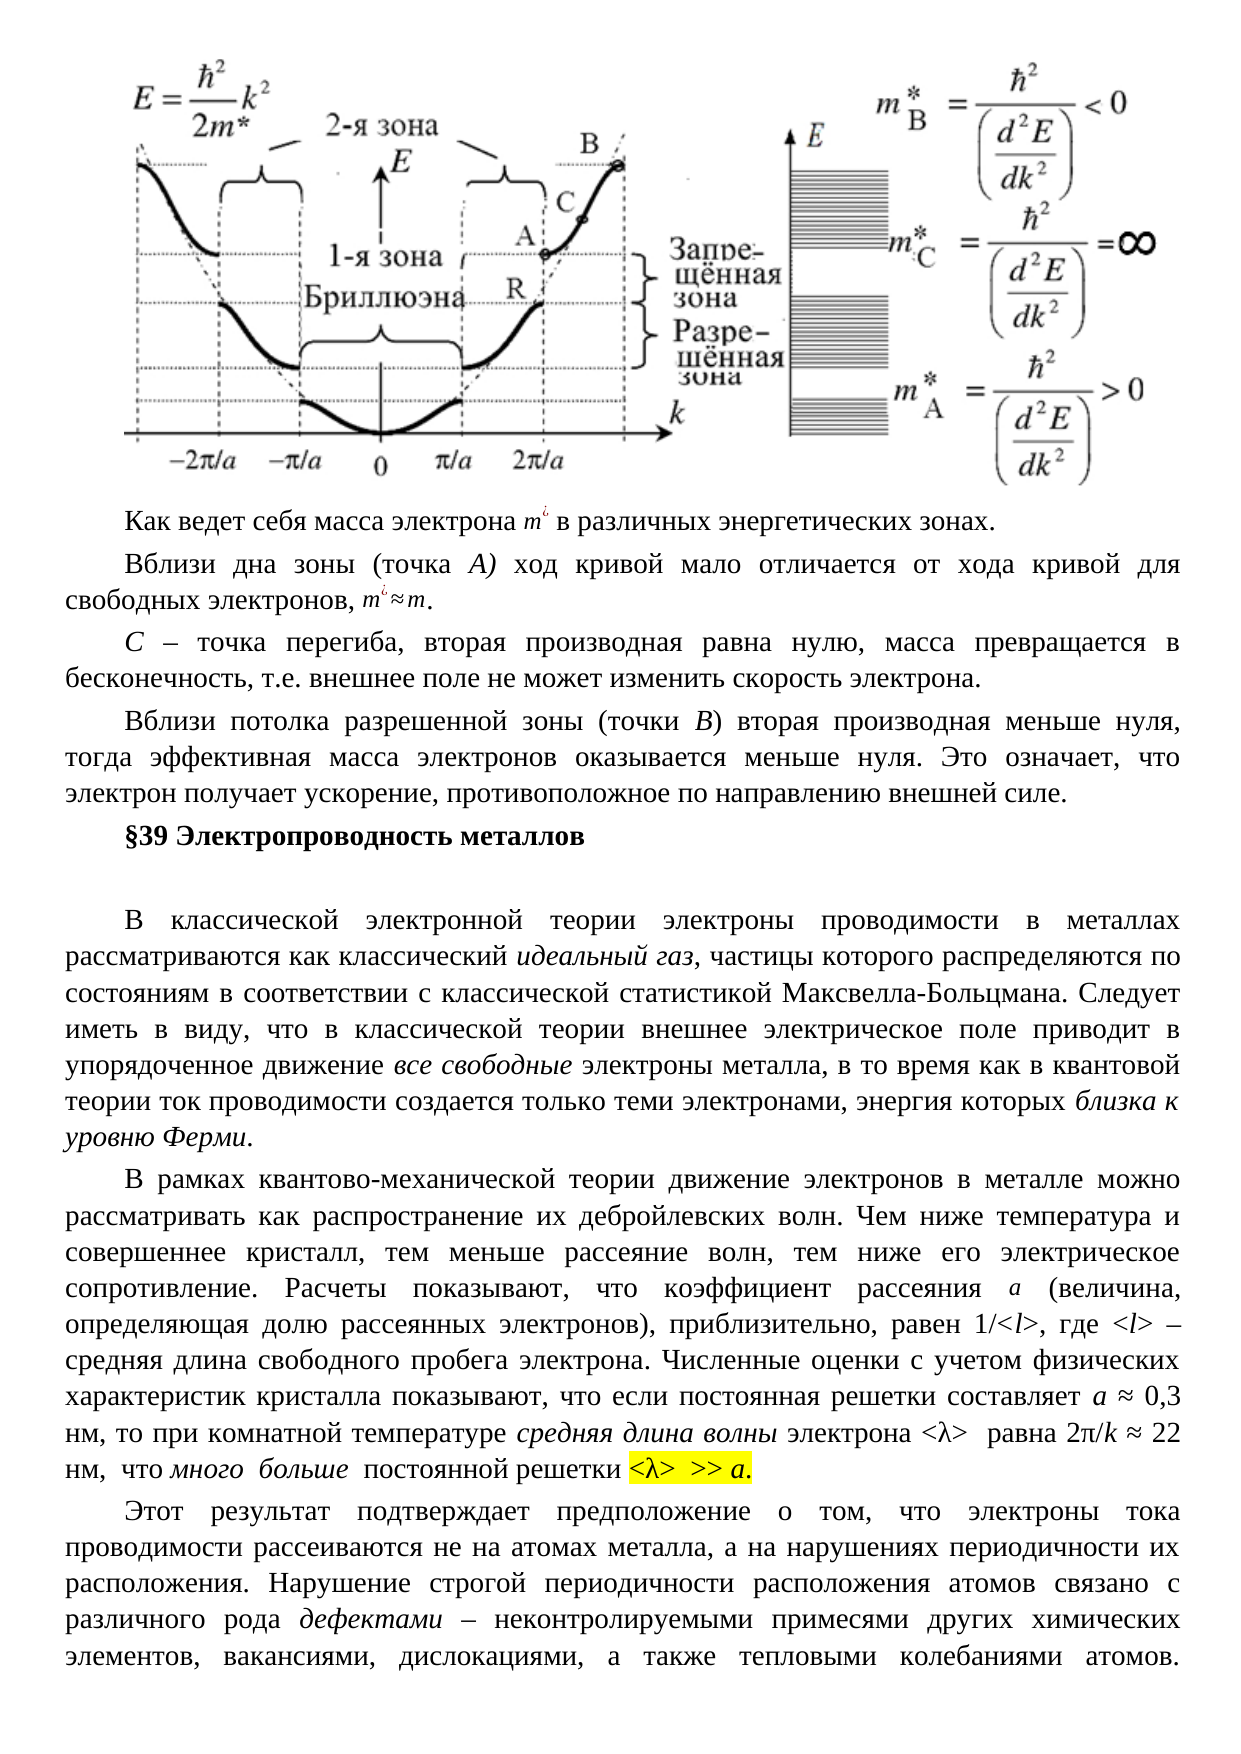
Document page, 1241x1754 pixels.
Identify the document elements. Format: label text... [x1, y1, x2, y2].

text В рамках квантово-механической теории движение электронов в металле можно рассматривать как распространение их дебройлевских волн. Чем ниже температура и совершеннее кристалл, тем меньше рассеяние волн, тем ниже его электрическое сопротивление. Расчеты показывают, что коэффициент рассеяния (величина, определяющая долю рассеянных электронов), приблизительно, равен 1/<l>, где <l> – средняя длина свободного пробега электрона. Численные оценки с учетом физических характеристик кристалла показывают, что если постоянная решетки составляет a ≈ 0,3 нм, то при комнатной температуре средняя длина волны электрона <λ> равна 2π/k ≈ 22 нм, что много больше постоянной решетки <λ> >> a. [65, 1162, 1181, 1484]
text Как ведет себя масса электрона в различных энергетических зонах. [65, 503, 1181, 537]
text В классической электронной теории электроны проводимости в металлах рассматриваются как классический идеальный газ, частицы которого распределяются по состояниям в соответствии с классической статистикой Максвелла-Больцмана. Следует иметь в виду, что в классической теории внешнее электрическое поле приводит в упорядоченное движение все свободные электроны металла, в то время как в квантовой теории ток проводимости создается только теми электронами, энергия которых близка к уровню Ферми. [65, 902, 1181, 1153]
text Вблизи потолка разрешенной зоны (точки В) вторая производная меньше нуля, тогда эффективная масса электронов оказывается меньше нуля. Это означает, что электрон получает ускорение, противоположное по направлению внешней силе. [65, 703, 1181, 809]
text Вблизи дна зоны (точка А) ход кривой мало отличается от хода кривой для свободных электронов, . [65, 546, 1181, 616]
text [65, 1493, 1181, 1671]
text С – точка перегиба, вторая производная равна нулю, масса превращается в бесконечность, т.е. внешнее поле не может изменить скорость электрона. [65, 624, 1181, 694]
picture [124, 59, 1162, 495]
text §39 Электропроводность металлов [65, 818, 1181, 851]
